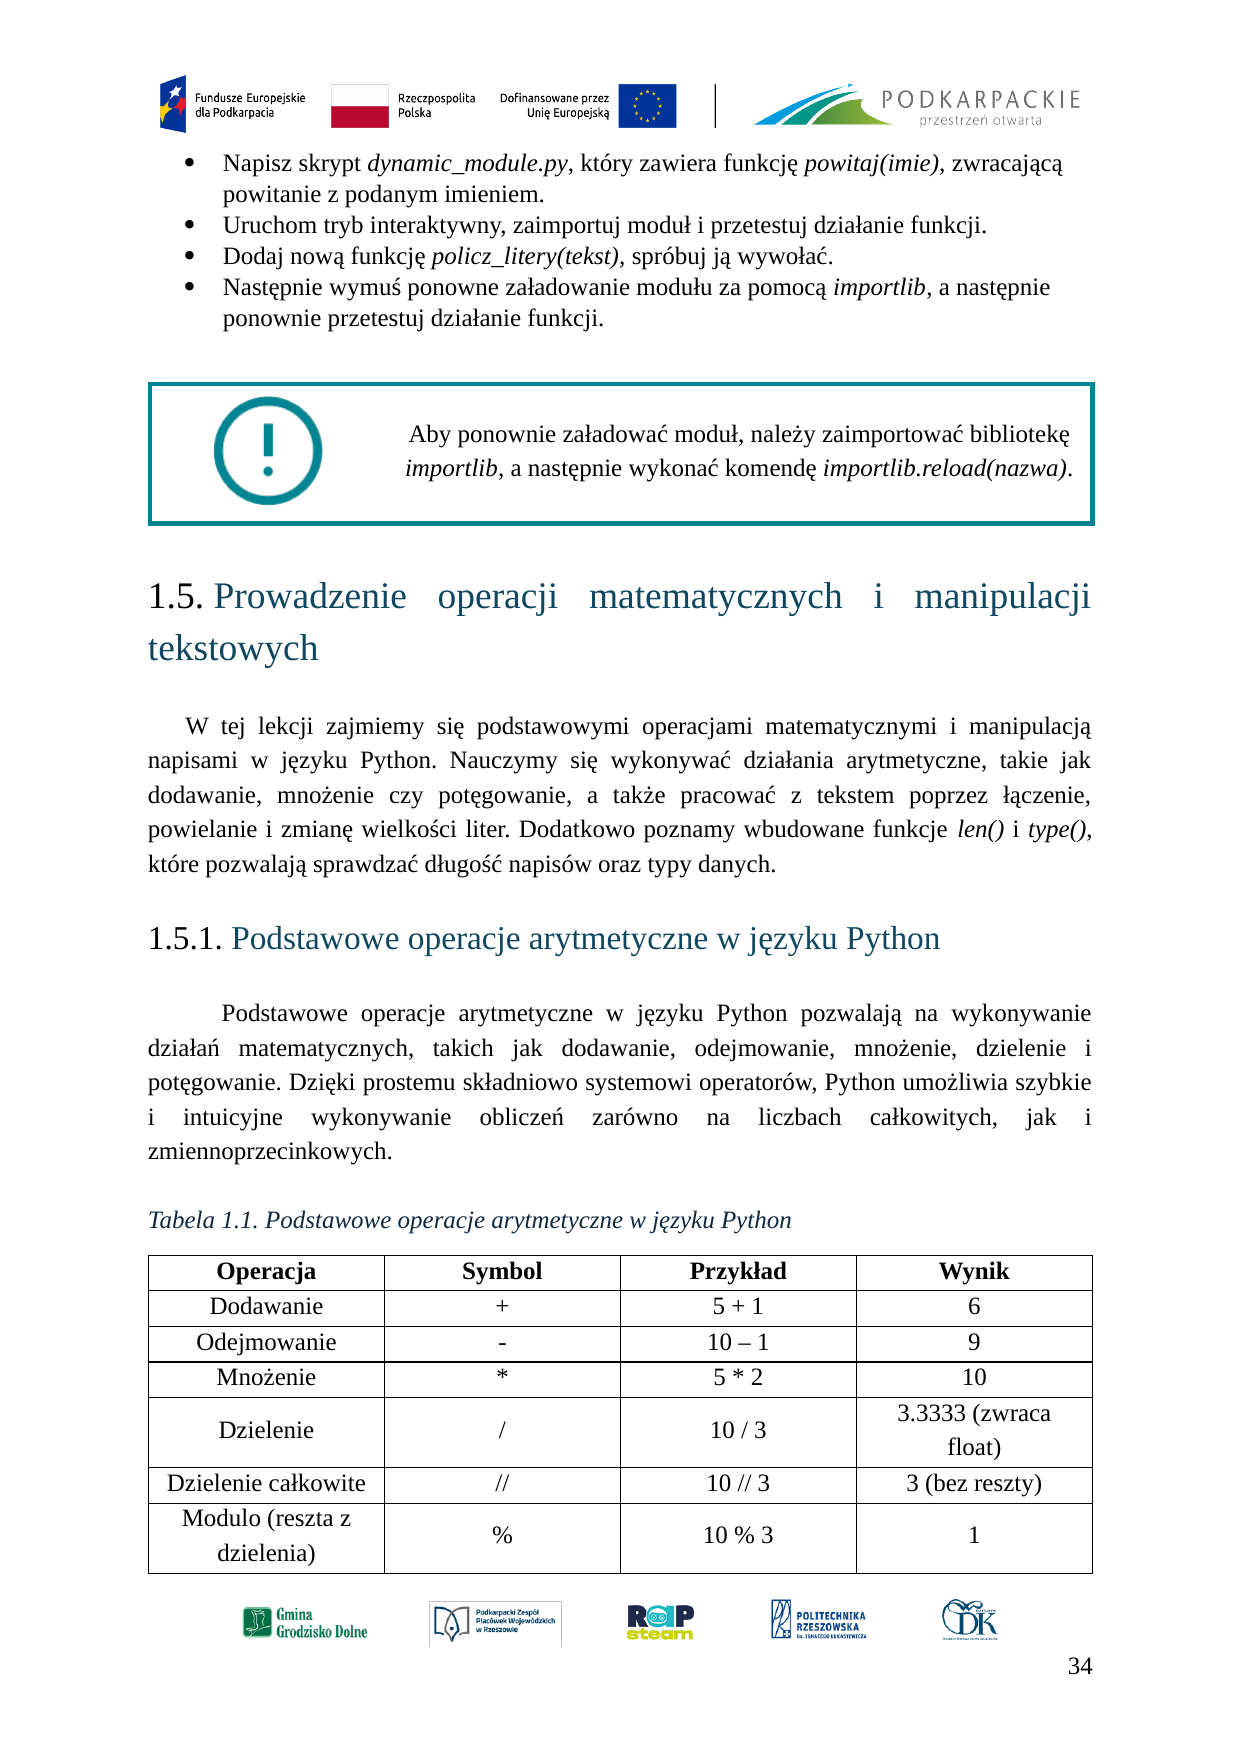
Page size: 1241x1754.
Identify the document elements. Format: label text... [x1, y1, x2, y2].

table_cell 1 [857, 1504, 1092, 1572]
table_cell 3 (bez reszty) [857, 1468, 1092, 1502]
table_cell 10 % 3 [621, 1504, 856, 1572]
table_cell 5 * 2 [621, 1363, 856, 1397]
text W tej lekcji zajmiemy się podstawowymi operacjami matematycznymi i manipulacją napisami w języku Python. Nauczymy się wykonywać działania arytmetyczne, takie jak dodawanie, mnożenie czy potęgowanie, a także pracować z tekstem poprzez łączenie, powielanie i zmianę wielkości liter. Dodatkowo poznamy wbudowane funkcje len() i type(), które pozwalają sprawdzać długość napisów oraz typy danych. [148, 711, 1092, 878]
table_cell 9 [857, 1327, 1092, 1361]
table_cell 10 – 1 [621, 1327, 856, 1361]
table_cell - [385, 1327, 620, 1361]
picture [147, 60, 1093, 148]
picture [203, 386, 333, 516]
list Napisz skrypt dynamic_module.py, który zawiera funkcję powitaj(imie), zwracającą powitanie z podanym imieniem. [185, 148, 1092, 207]
table_cell * [385, 1363, 620, 1397]
list Dodaj nową funkcję policz_litery(tekst), spróbuj ją wywołać. [185, 241, 1092, 269]
table_header Symbol [385, 1256, 620, 1290]
table_header Operacja [149, 1256, 384, 1290]
table_cell Dzielenie [149, 1398, 384, 1467]
text Podstawowe operacje arytmetyczne w języku Python pozwalają na wykonywanie działań matematycznych, takich jak dodawanie, odejmowanie, mnożenie, dzielenie i potęgowanie. Dzięki prostemu składniowo systemowi operatorów, Python umożliwia szybkie i intuicyjne wykonywanie obliczeń zarówno na liczbach całkowitych, jak i zmiennoprzecinkowych. [148, 998, 1092, 1165]
picture [242, 1585, 998, 1652]
table_cell 5 + 1 [621, 1291, 856, 1326]
table_header Wynik [857, 1256, 1092, 1290]
table_header Przykład [621, 1256, 856, 1290]
table_cell 10 // 3 [621, 1468, 856, 1502]
table_cell Dzielenie całkowite [149, 1468, 384, 1502]
subtitle Prowadzenie operacji matematycznych i manipulacji tekstowych [148, 573, 1092, 668]
table_header Aby ponownie załadować moduł, należy zaimportować bibliotekę importlib, a następnie wykonać komendę importlib.reload(nazwa). [386, 386, 1090, 521]
list Następnie wymuś ponowne załadowanie modułu za pomocą importlib, a następnie ponownie przetestuj działanie funkcji. [185, 272, 1092, 332]
table_cell 10 / 3 [621, 1398, 856, 1467]
table_cell Mnożenie [149, 1363, 384, 1397]
table_cell 10 [857, 1363, 1092, 1397]
table_cell // [385, 1468, 620, 1502]
table_cell Dodawanie [149, 1291, 384, 1326]
table_cell 3.3333 (zwraca float) [857, 1398, 1092, 1467]
list Uruchom tryb interaktywny, zaimportuj moduł i przetestuj działanie funkcji. [185, 210, 1092, 238]
subtitle Podstawowe operacje arytmetyczne w języku Python [148, 918, 1092, 956]
table_cell Modulo (reszta z dzielenia) [149, 1504, 384, 1572]
table_cell % [385, 1504, 620, 1572]
table_cell 6 [857, 1291, 1092, 1326]
table_header [152, 386, 386, 521]
table_cell / [385, 1398, 620, 1467]
table_cell + [385, 1291, 620, 1326]
table_cell Odejmowanie [149, 1327, 384, 1361]
